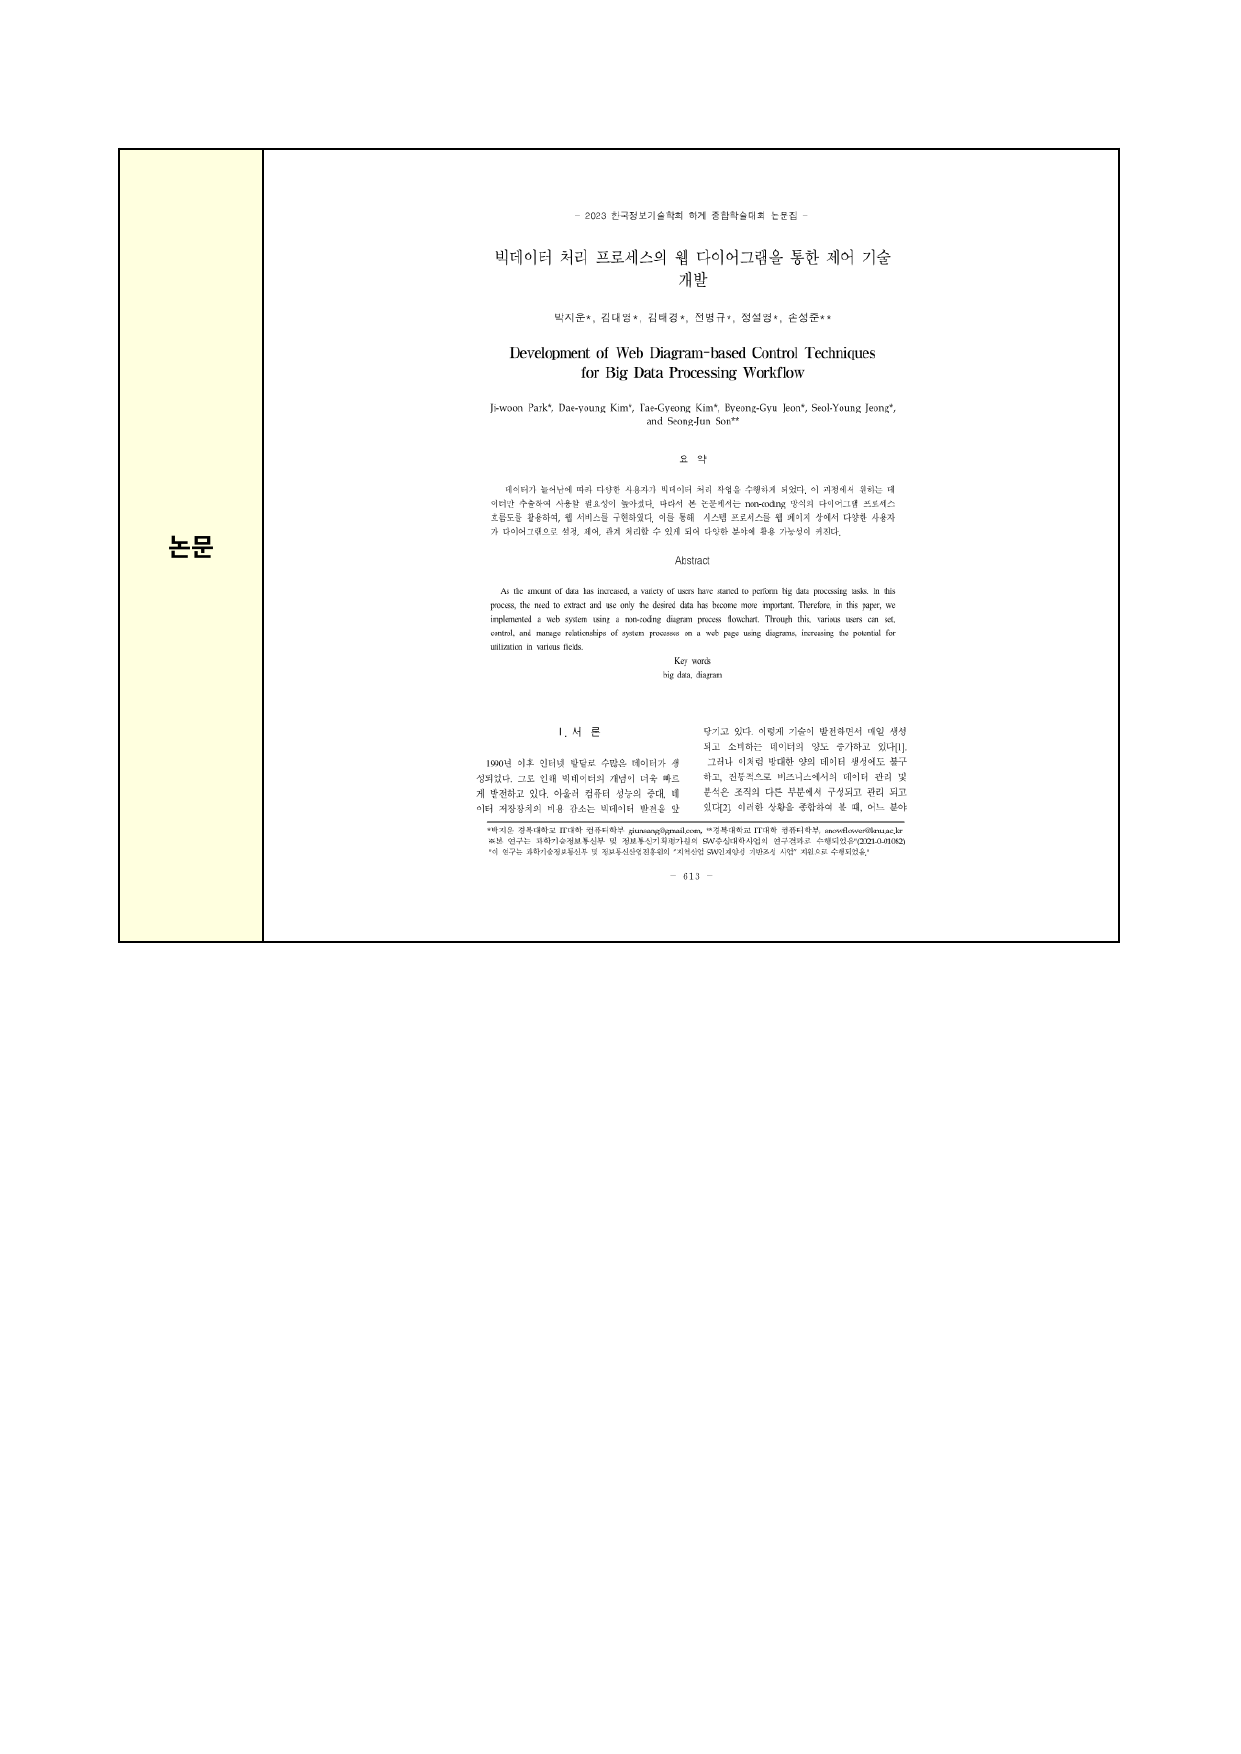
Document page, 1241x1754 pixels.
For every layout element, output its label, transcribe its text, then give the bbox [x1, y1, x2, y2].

picture [418, 160, 964, 931]
table_cell 논문 [120, 150, 262, 941]
table_cell [264, 150, 1118, 941]
